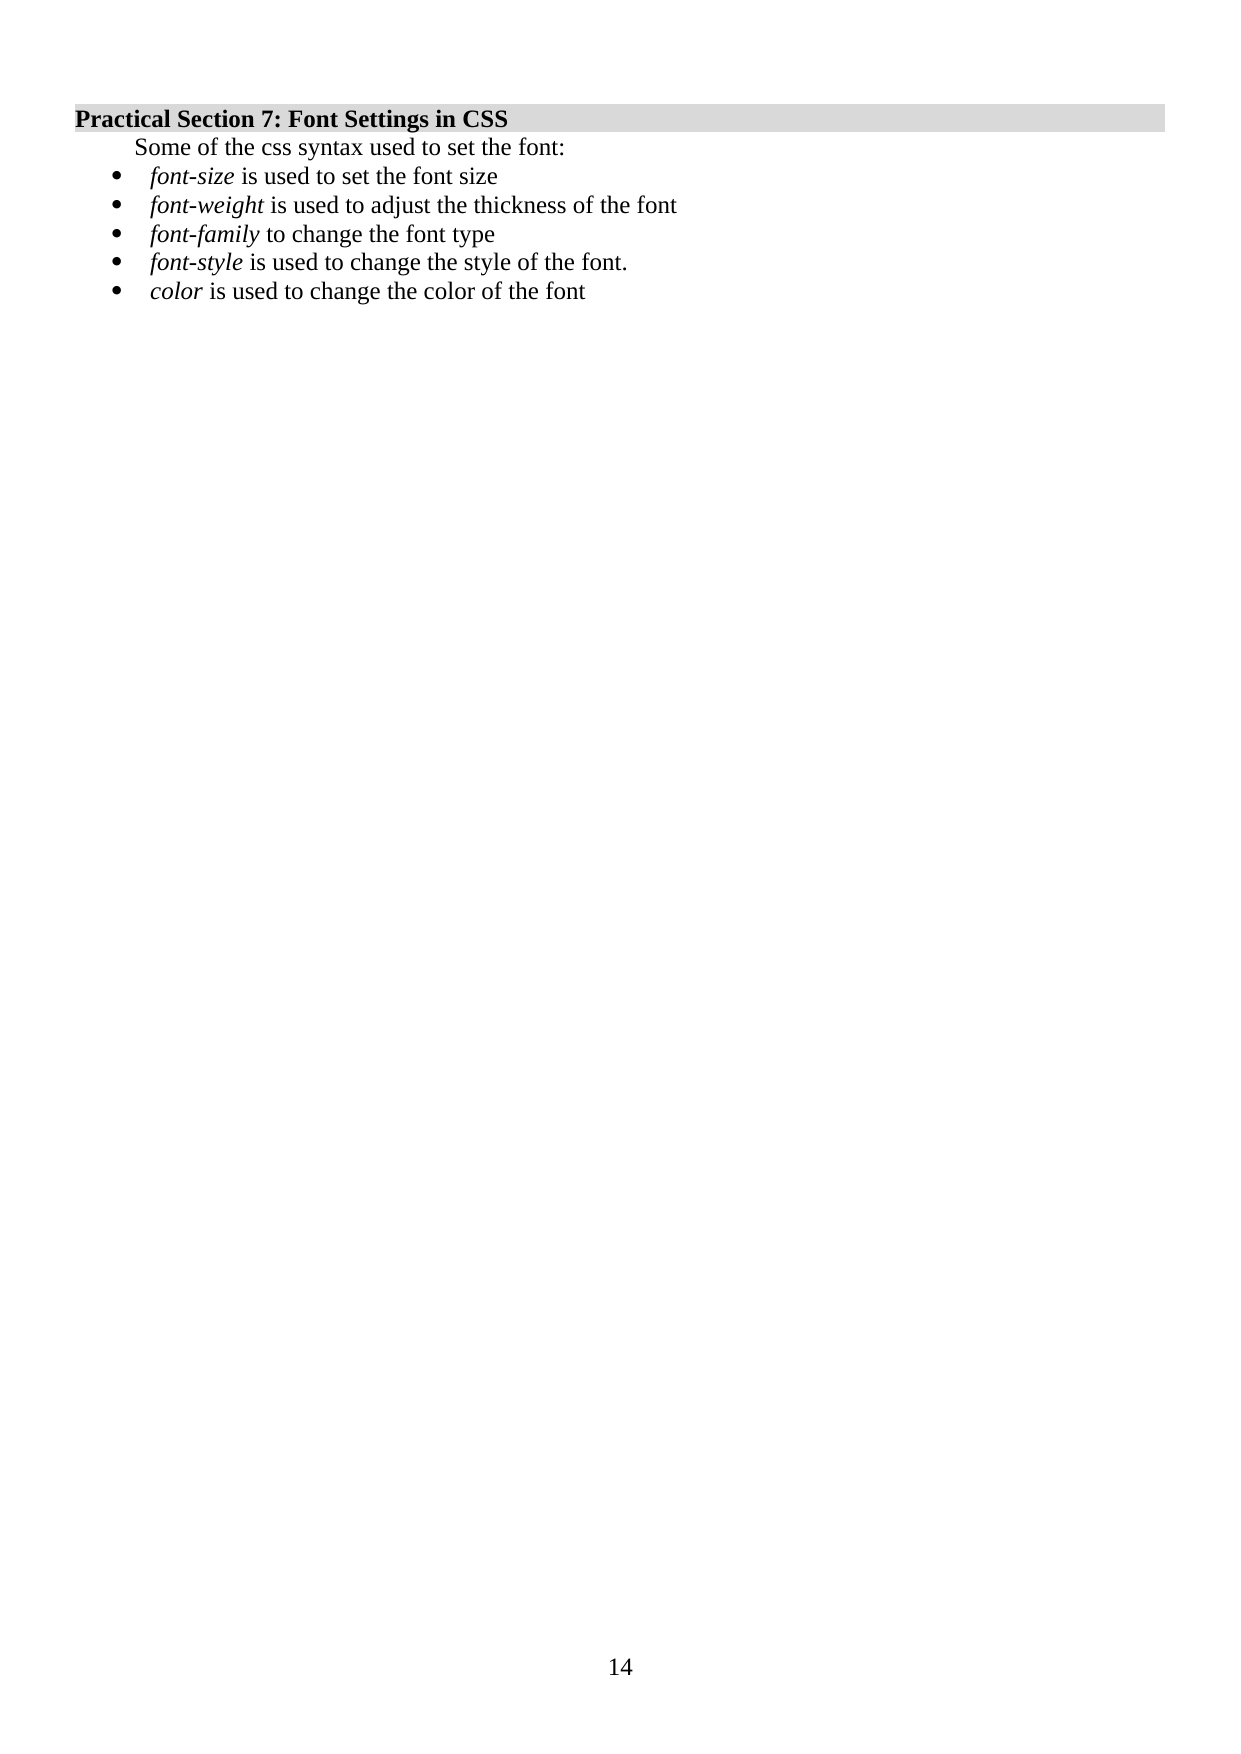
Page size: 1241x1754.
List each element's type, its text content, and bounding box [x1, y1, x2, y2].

list font-weight is used to adjust the thickness of the font [112, 190, 1165, 219]
text Some of the css syntax used to set the font: [75, 132, 1165, 161]
list font-family to change the font type [112, 219, 1165, 247]
text Practical Section 7: Font Settings in CSS [75, 104, 1165, 132]
list font-style is used to change the style of the font. [112, 247, 1165, 276]
list color is used to change the color of the font [112, 276, 1165, 305]
list font-size is used to set the font size [112, 161, 1165, 190]
